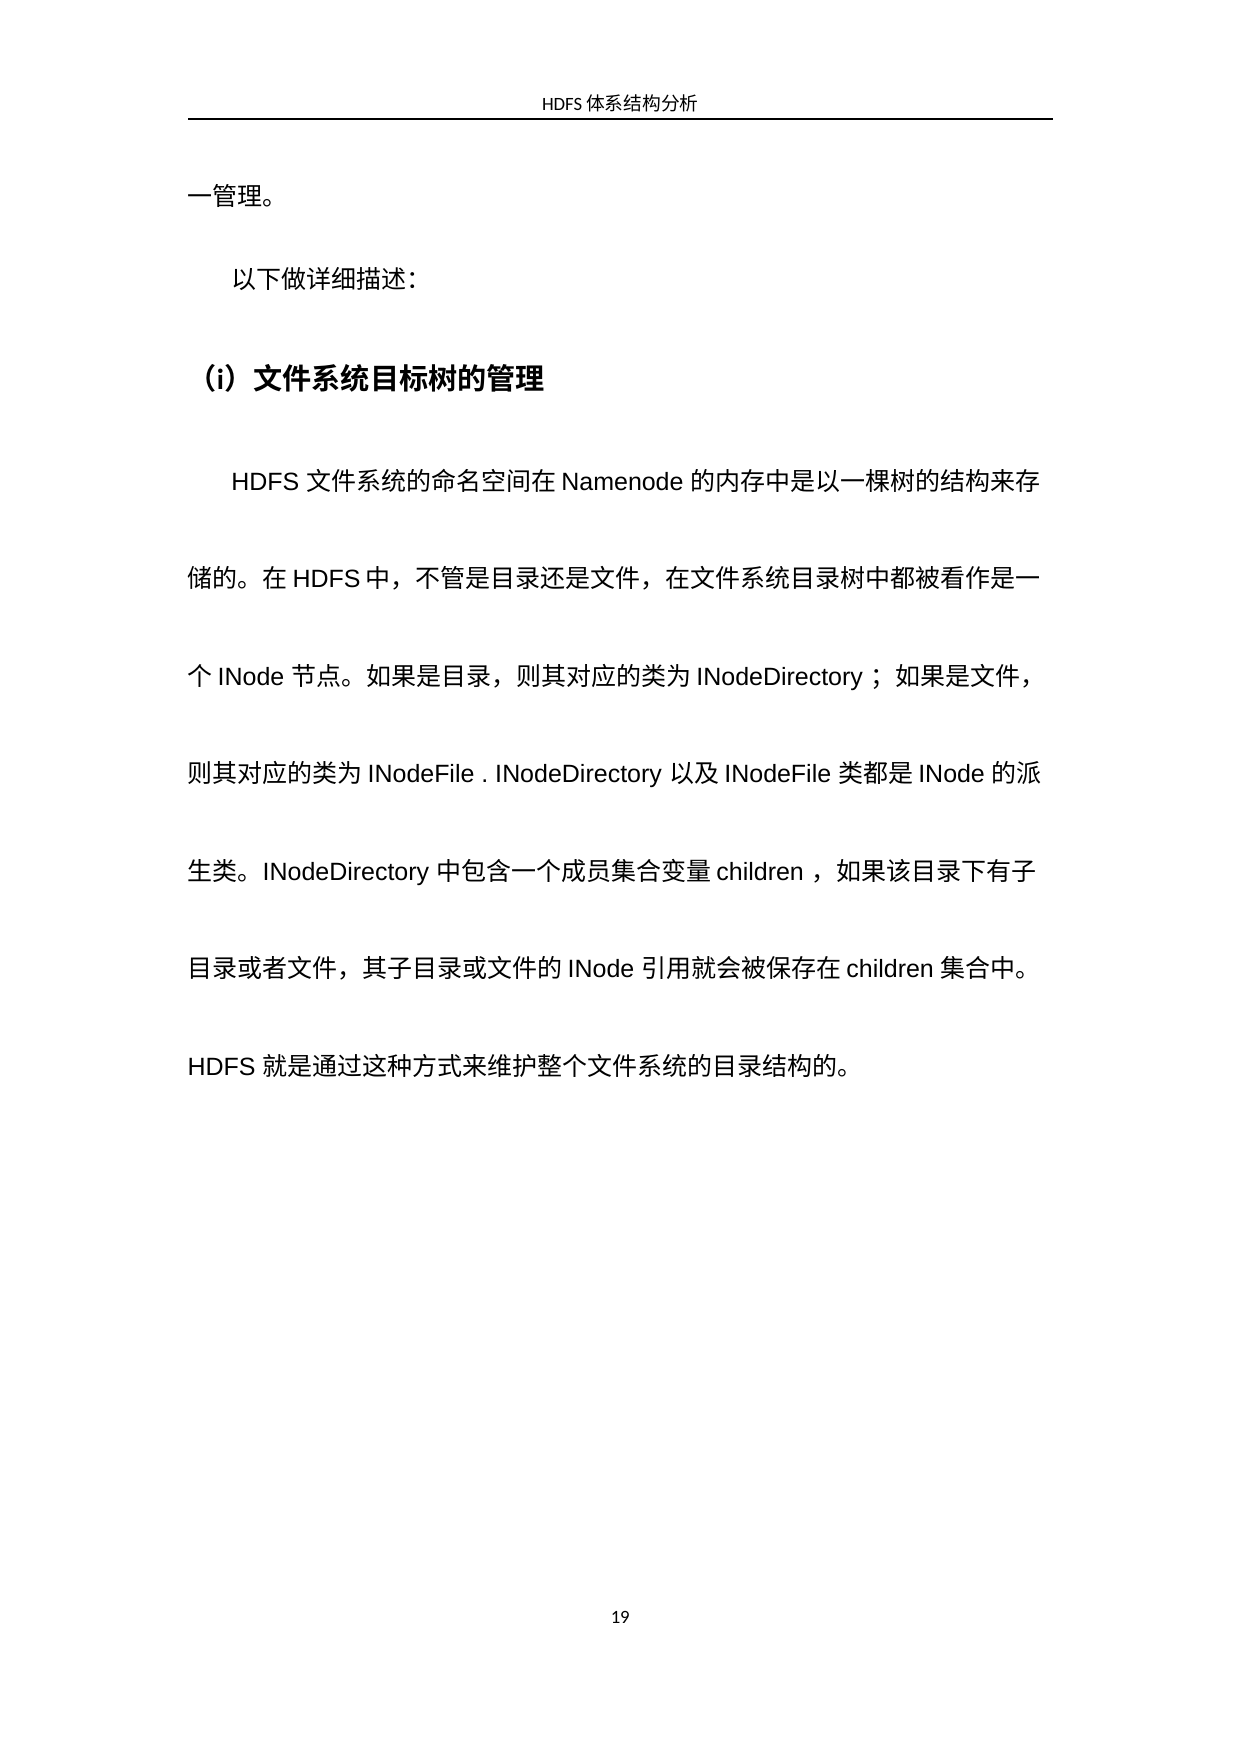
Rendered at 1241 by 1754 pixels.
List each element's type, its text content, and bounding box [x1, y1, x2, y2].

text HDFS 文件系统的命名空间在Namenode 的内存中是以一棵树的结构来存储的。在HDFS中，不管是目录还是文件，在文件系统目录树中都被看作是一个INode 节点。如果是目录，则其对应的类为INodeDirectory ；如果是文件，则其对应的类为INodeFile . INodeDirectory 以及INodeFile 类都是INode 的派生类。INodeDirectory 中包含一个成员集合变量children ，如果该目录下有子目录或者文件，其子目录或文件的INode 引用就会被保存在children 集合中。HDFS 就是通过这种方式来维护整个文件系统的目录结构的。 [187, 447, 1053, 1097]
text （i）文件系统目标树的管理 [187, 344, 1053, 409]
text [187, 162, 1053, 227]
text 以下做详细描述： [187, 245, 1053, 310]
